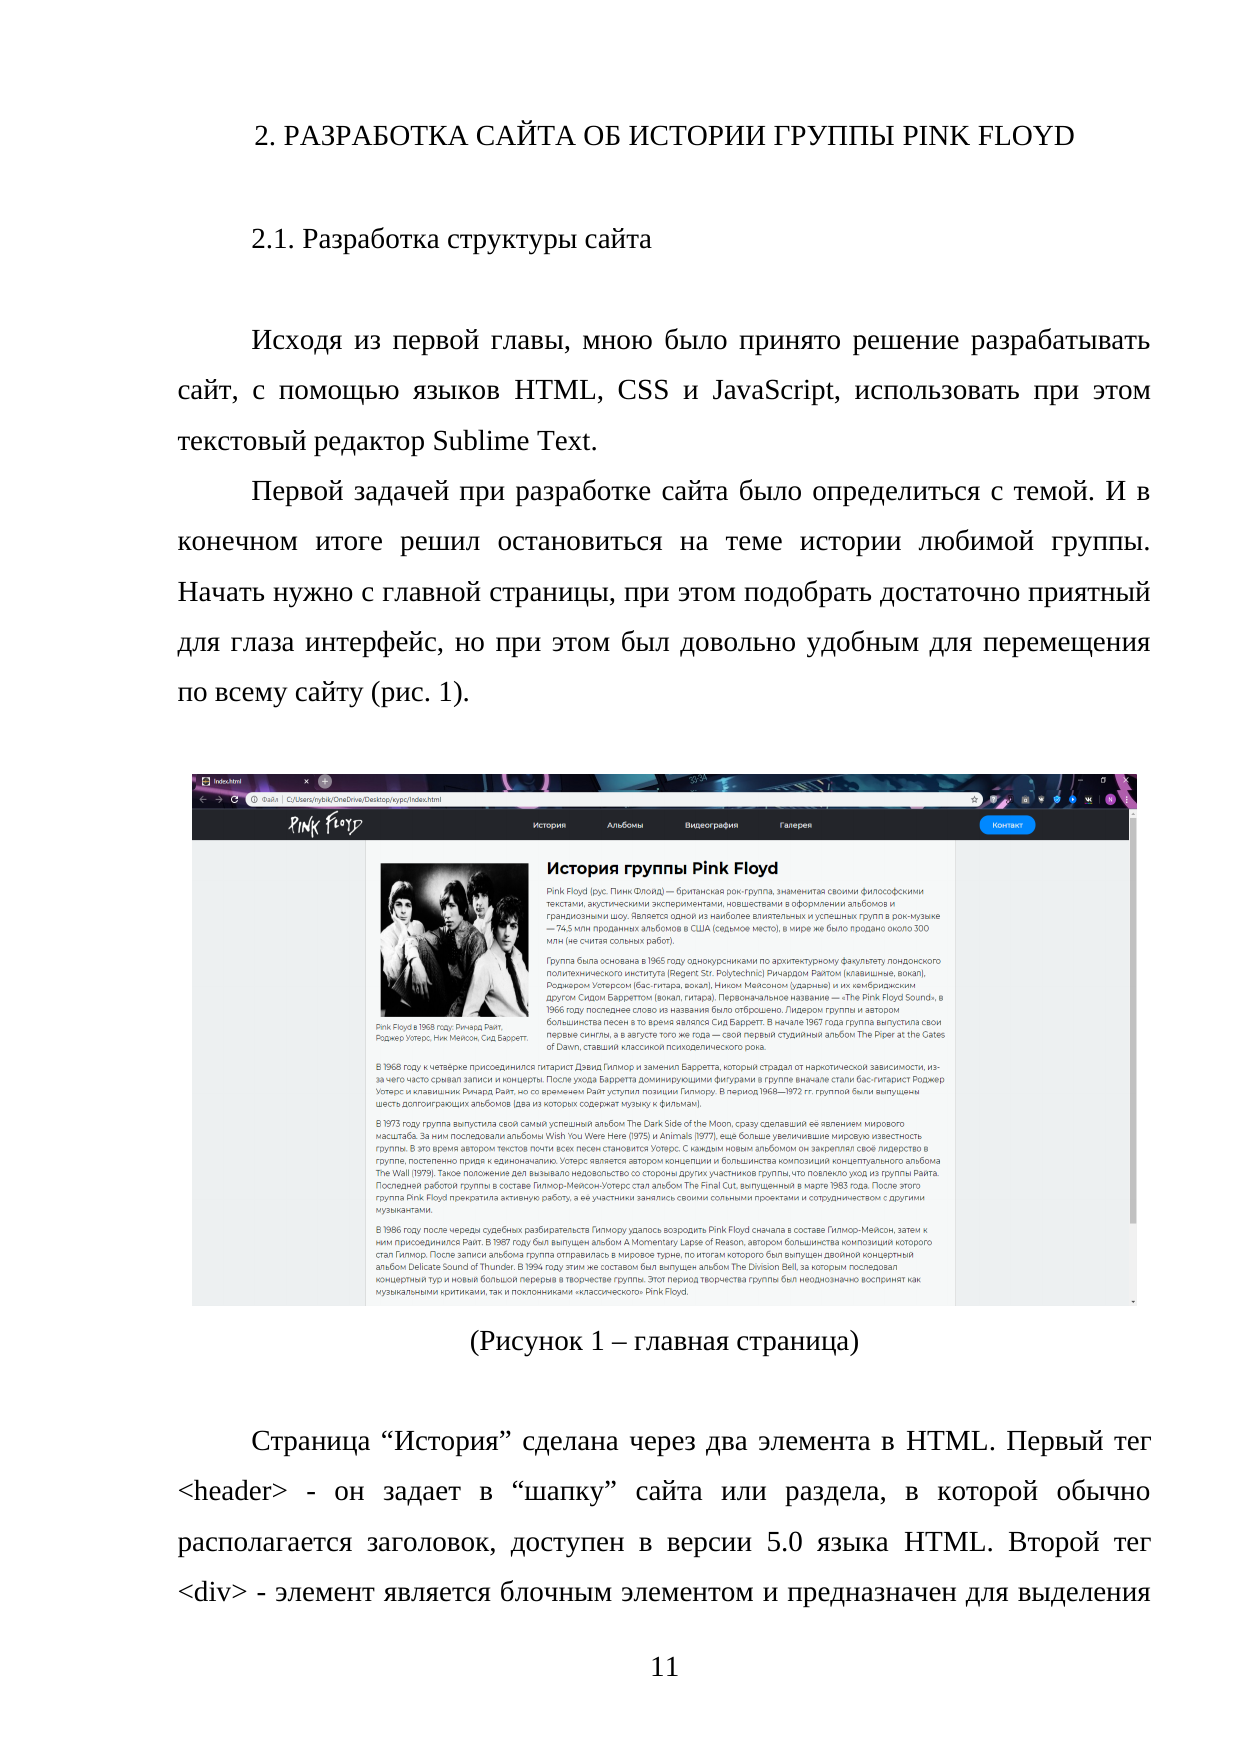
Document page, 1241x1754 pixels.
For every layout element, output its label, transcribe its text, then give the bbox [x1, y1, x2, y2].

picture [192, 774, 1137, 1306]
text Первой задачей при разработке сайта было определиться с темой. И в конечном итоге решил остановиться на теме истории любимой группы. Начать нужно с главной страницы, при этом подобрать достаточно приятный для глаза интерфейс, но при этом был довольно удобным для перемещения по всему сайту (рис. 1). [177, 473, 1152, 708]
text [177, 1423, 1152, 1608]
text 2. РАЗРАБОТКА САЙТА ОБ ИСТОРИИ ГРУППЫ PINK FLOYD [177, 118, 1152, 152]
text 2.1. Разработка структуры сайта [177, 221, 1152, 255]
text Исходя из первой главы, мною было принято решение разрабатывать сайт, с помощью языков HTML, CSS и JavaScript, использовать при этом текстовый редактор Sublime Text. [177, 322, 1152, 456]
